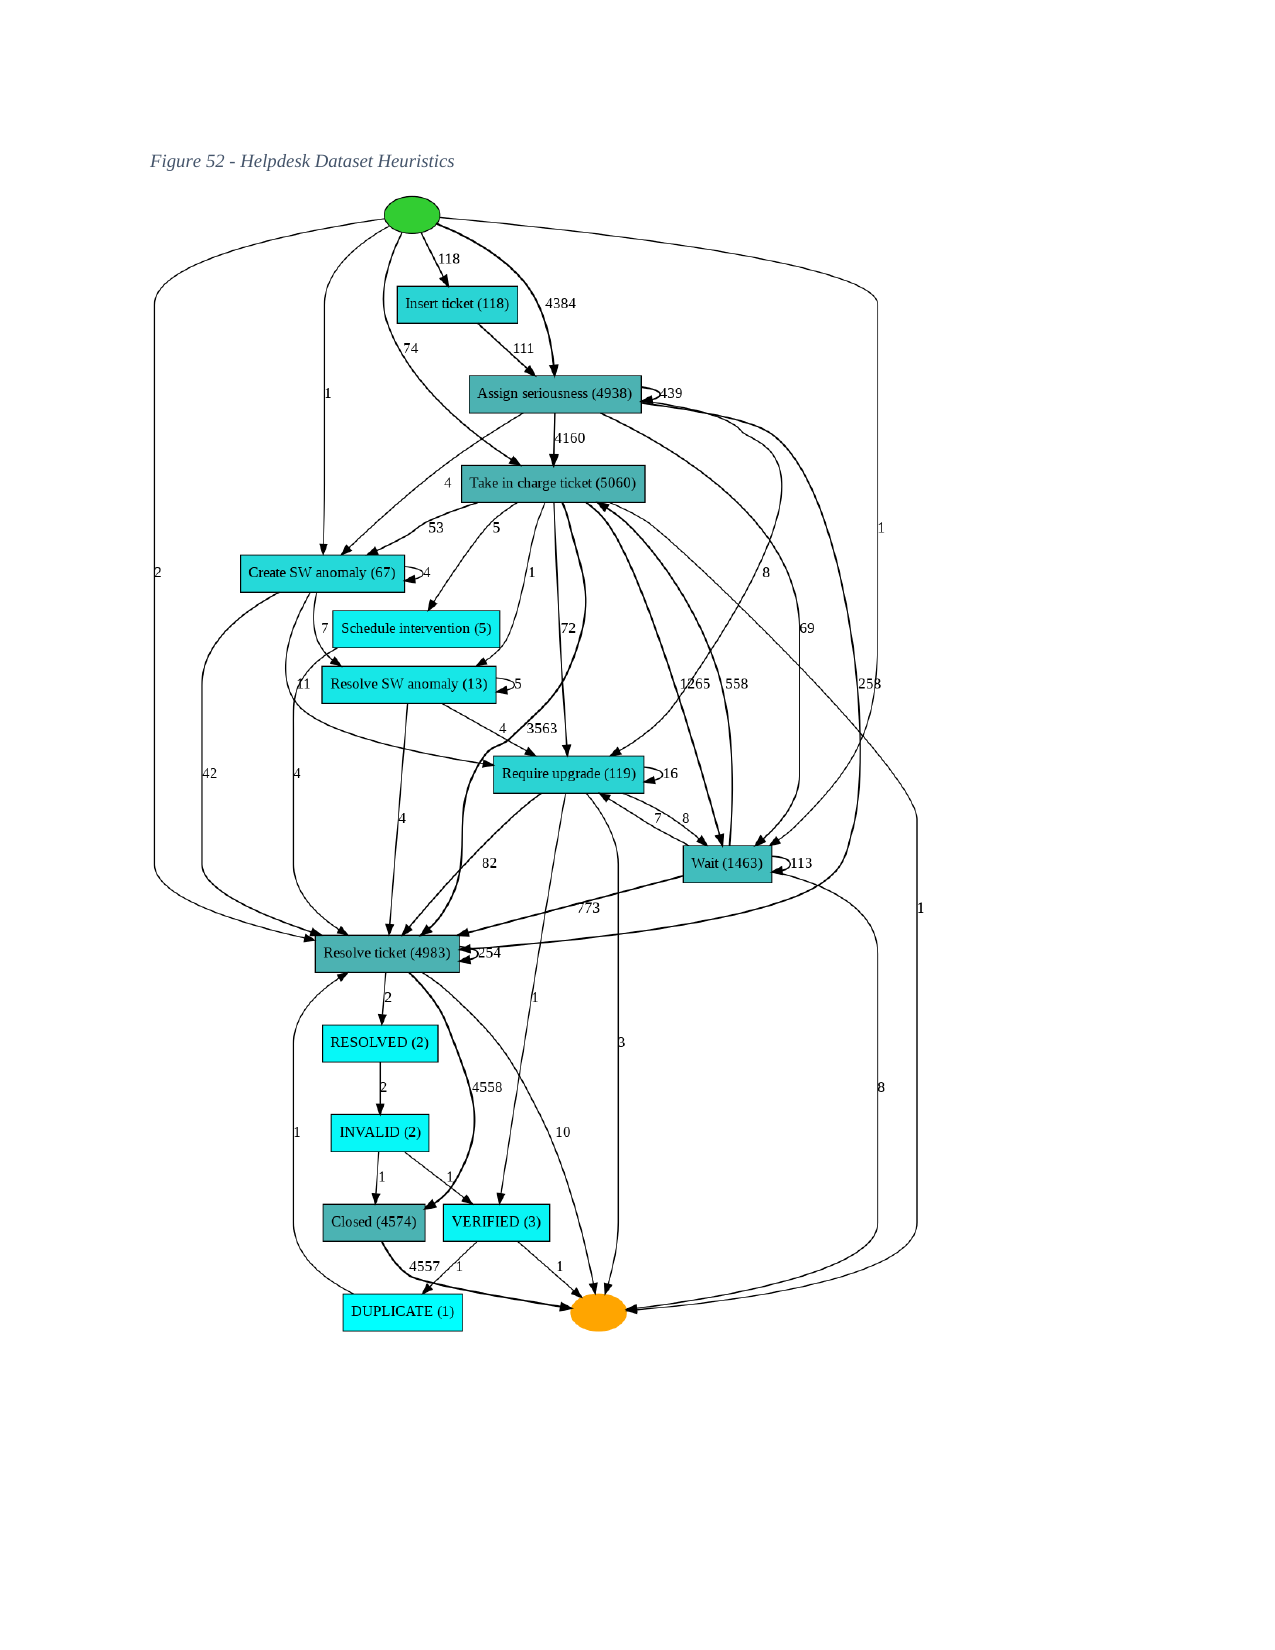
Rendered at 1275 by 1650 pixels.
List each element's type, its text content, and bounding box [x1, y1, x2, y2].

picture [150, 192, 929, 1335]
